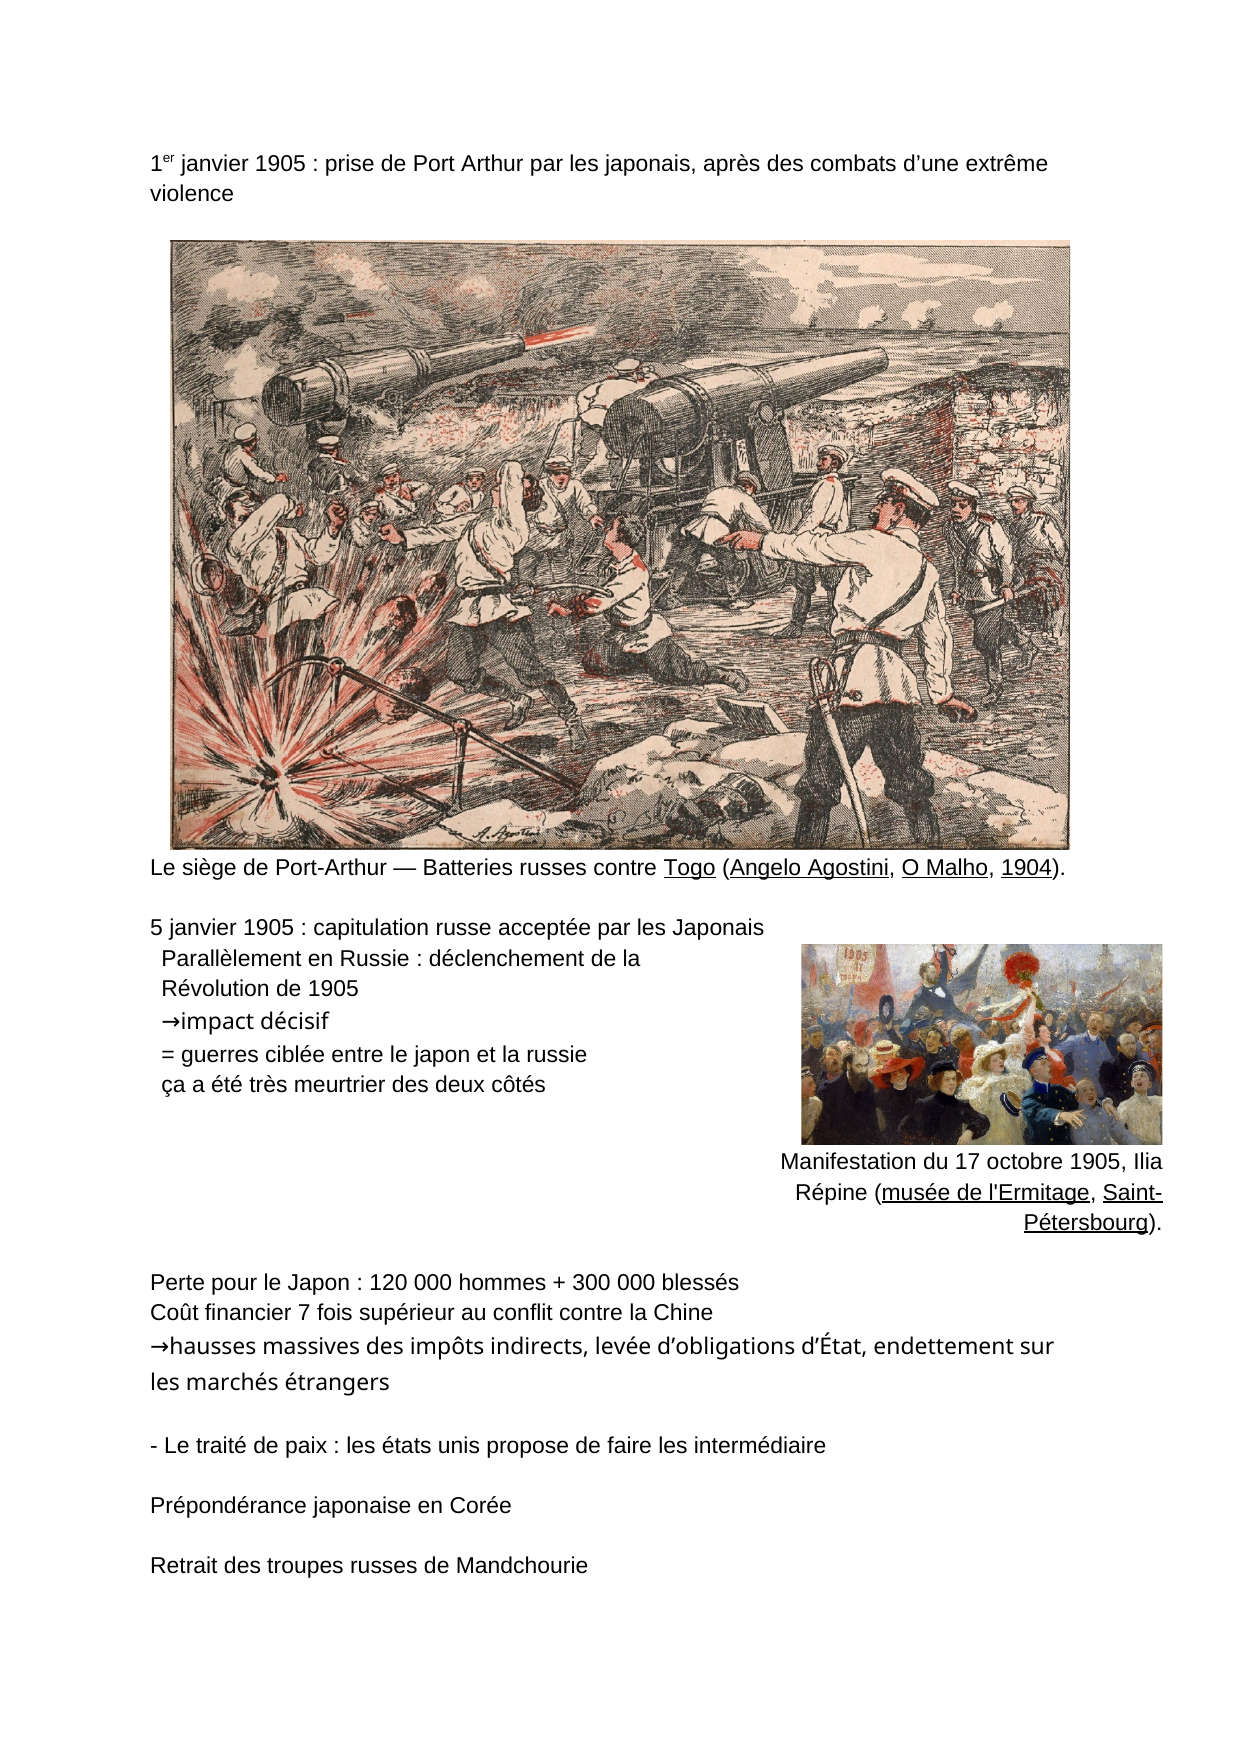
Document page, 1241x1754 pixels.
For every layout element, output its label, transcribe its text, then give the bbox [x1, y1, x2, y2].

text Perte pour le Japon : 120 000 hommes + 300 000 blessés [150, 1269, 1090, 1296]
text Prépondérance japonaise en Corée [150, 1492, 1090, 1518]
text Le siège de Port-Arthur — Batteries russes contre Togo (Angelo Agostini, O Malho, 1904). [150, 854, 1090, 880]
text Coût financier 7 fois supérieur au conflit contre la Chine [454, 1299, 1090, 1326]
table_header Parallèlement en Russie : déclenchement de la Révolution de 1905 →impact décisif = guerres ciblée entre le japon et la russie ça a été très meurtrier des deux côtés [150, 945, 662, 1239]
picture [170, 240, 1071, 850]
text Retrait des troupes russes de Mandchourie [150, 1552, 1090, 1579]
text →hausses massives des impôts indirects, levée d’obligations d’État, endettement sur les marchés étrangers [150, 1329, 1090, 1397]
picture [801, 944, 1163, 1145]
text 1er janvier 1905 : prise de Port Arthur par les japonais, après des combats d’une extrême violence [150, 150, 1090, 207]
table_header Manifestation du 17 octobre 1905, Ilia Répine (musée de l'Ermitage, Saint-Pétersbourg). [662, 945, 1173, 1239]
text Coût financier 7 fois supérieur au conflit contre la Chine [150, 1299, 359, 1326]
text 5 janvier 1905 : capitulation russe acceptée par les Japonais [150, 914, 1090, 941]
text - Le traité de paix : les états unis propose de faire les intermédiaire [150, 1432, 1090, 1458]
